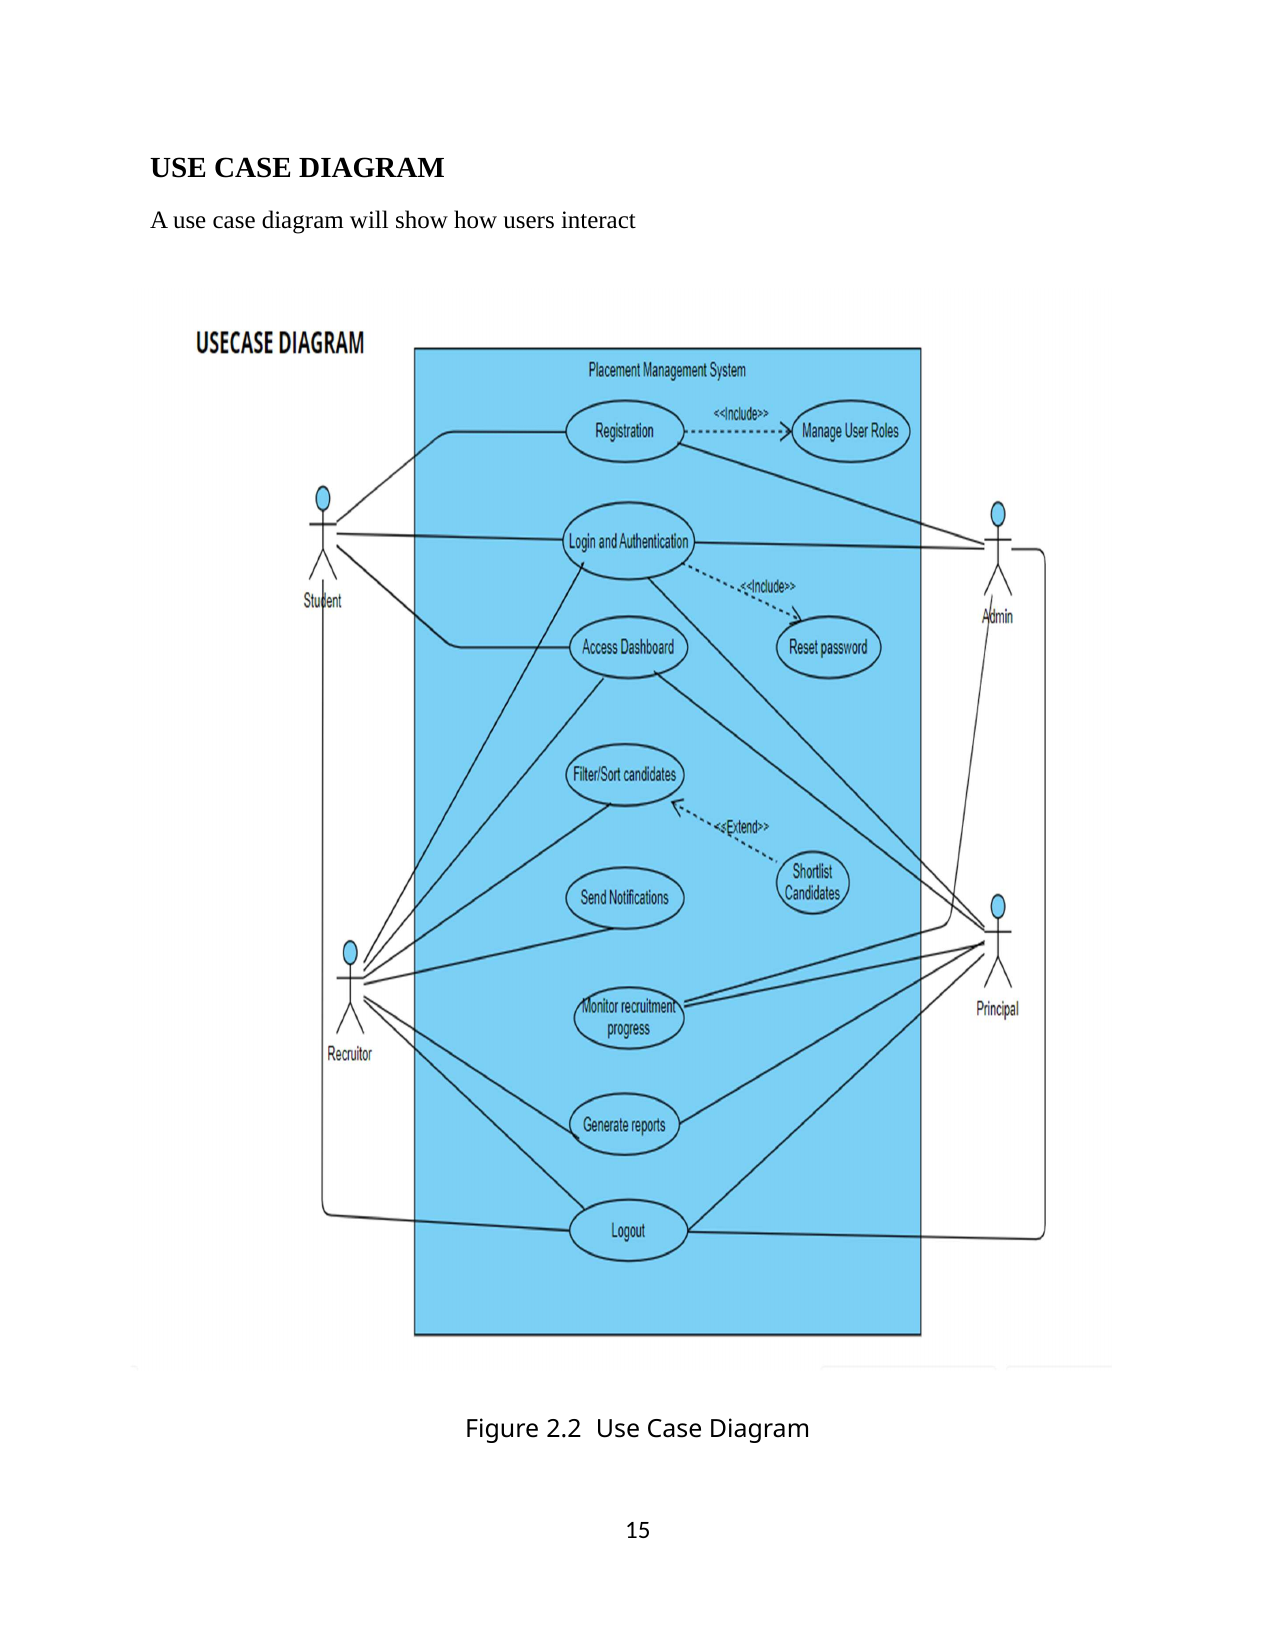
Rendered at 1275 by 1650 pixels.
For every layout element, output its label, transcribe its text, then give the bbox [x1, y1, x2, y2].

text USE CASE DIAGRAM [150, 150, 1125, 183]
text Figure 2.2 Use Case Diagram [150, 1411, 1125, 1445]
picture [130, 288, 1112, 1371]
text A use case diagram will show how users interact [150, 205, 1125, 234]
